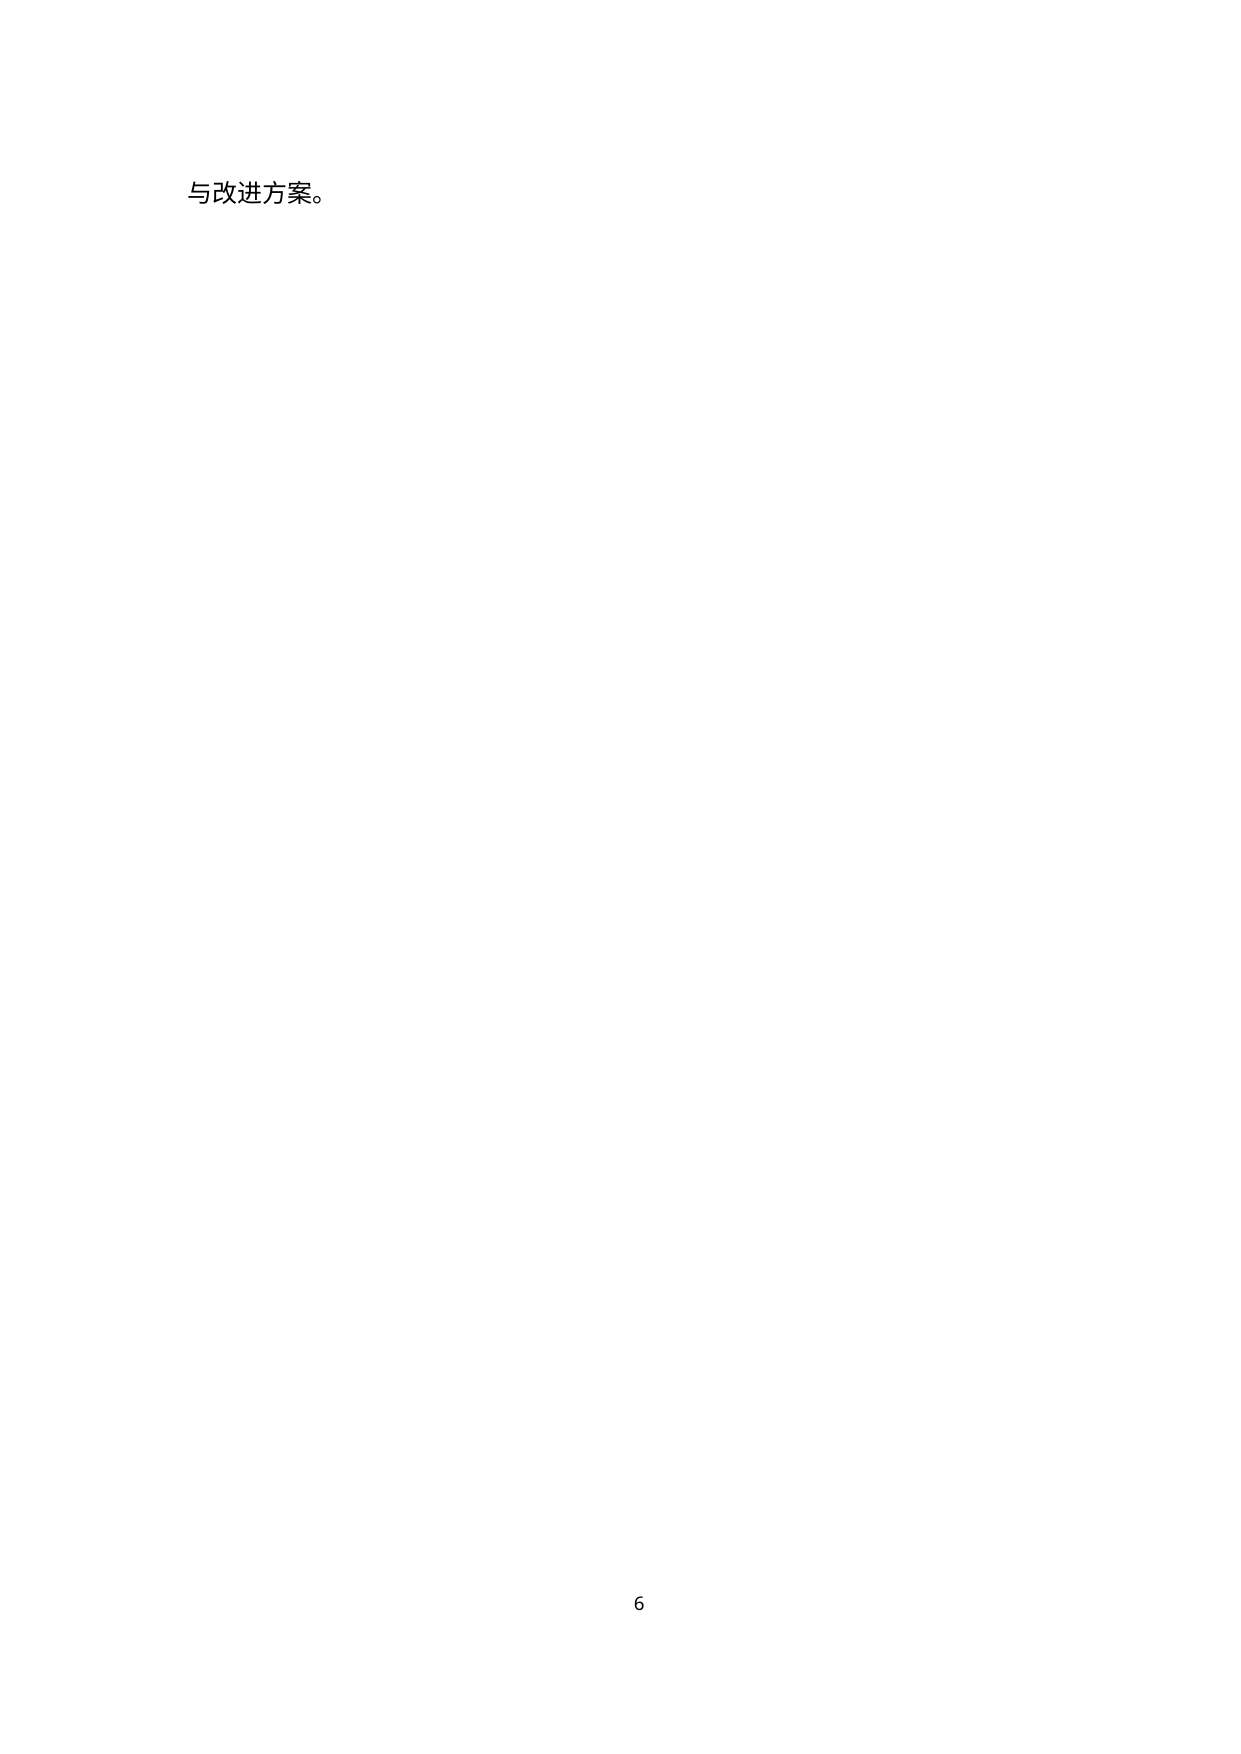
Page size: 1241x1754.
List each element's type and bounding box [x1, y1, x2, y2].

text [187, 157, 1053, 225]
